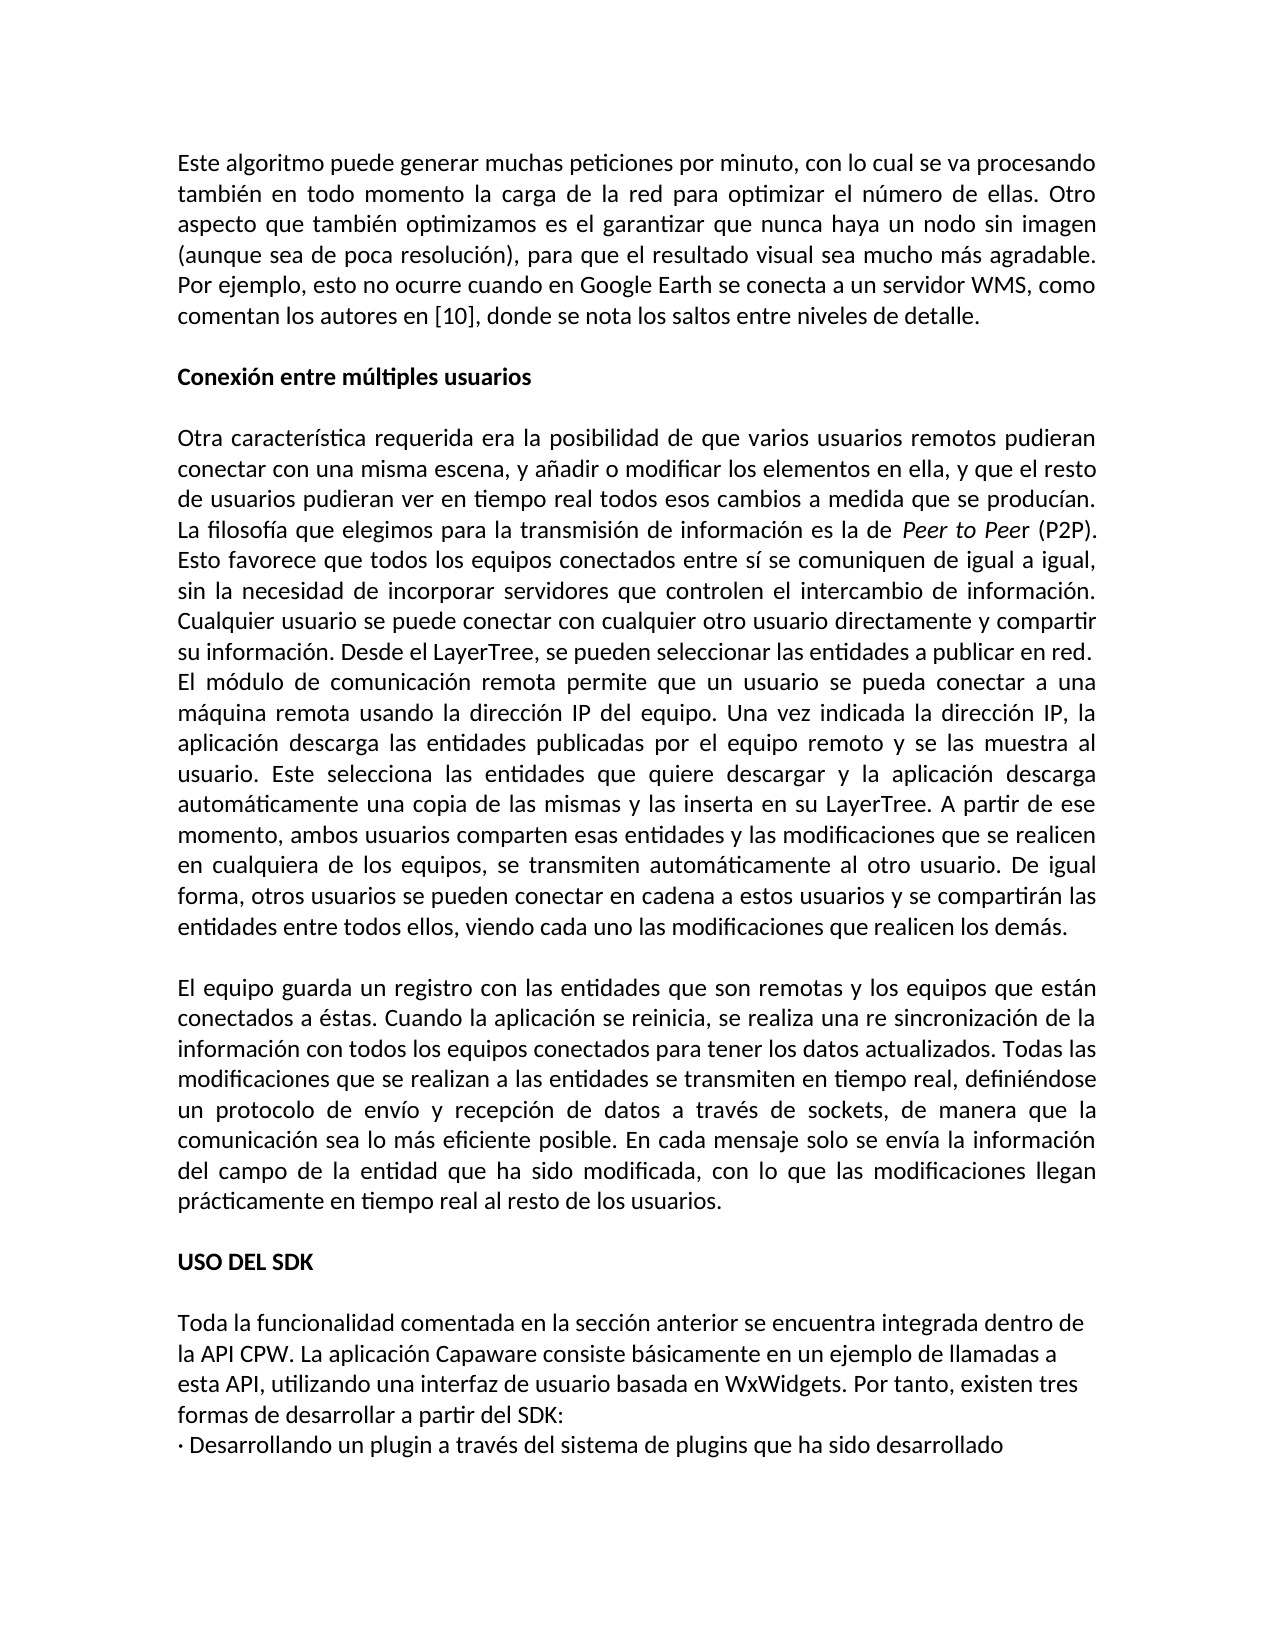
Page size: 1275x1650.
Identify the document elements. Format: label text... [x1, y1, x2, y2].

text Conexión entre múltiples usuarios [177, 361, 1098, 392]
text USO DEL SDK [177, 1246, 1098, 1277]
text Toda la funcionalidad comentada en la sección anterior se encuentra integrada dentro de la API CPW. La aplicación Capaware consiste básicamente en un ejemplo de llamadas a esta API, utilizando una interfaz de usuario basada en WxWidgets. Por tanto, existen tres formas de desarrollar a partir del SDK: [177, 1307, 1098, 1429]
text El equipo guarda un registro con las entidades que son remotas y los equipos que están conectados a éstas. Cuando la aplicación se reinicia, se realiza una re sincronización de la información con todos los equipos conectados para tener los datos actualizados. Todas las modificaciones que se realizan a las entidades se transmiten en tiempo real, definiéndose un protocolo de envío y recepción de datos a través de sockets, de manera que la comunicación sea lo más eficiente posible. En cada mensaje solo se envía la información del campo de la entidad que ha sido modificada, con lo que las modificaciones llegan prácticamente en tiempo real al resto de los usuarios. [177, 972, 1098, 1216]
text El módulo de comunicación remota permite que un usuario se pueda conectar a una máquina remota usando la dirección IP del equipo. Una vez indicada la dirección IP, la aplicación descarga las entidades publicadas por el equipo remoto y se las muestra al usuario. Este selecciona las entidades que quiere descargar y la aplicación descarga automáticamente una copia de las mismas y las inserta en su LayerTree. A partir de ese momento, ambos usuarios comparten esas entidades y las modificaciones que se realicen en cualquiera de los equipos, se transmiten automáticamente al otro usuario. De igual forma, otros usuarios se pueden conectar en cadena a estos usuarios y se compartirán las entidades entre todos ellos, viendo cada uno las modificaciones que realicen los demás. [177, 666, 1098, 941]
text Otra característica requerida era la posibilidad de que varios usuarios remotos pudieran conectar con una misma escena, y añadir o modificar los elementos en ella, y que el resto de usuarios pudieran ver en tiempo real todos esos cambios a medida que se producían. La filosofía que elegimos para la transmisión de información es la de Peer to Peer (P2P). Esto favorece que todos los equipos conectados entre sí se comuniquen de igual a igual, sin la necesidad de incorporar servidores que controlen el intercambio de información. Cualquier usuario se puede conectar con cualquier otro usuario directamente y compartir su información. Desde el LayerTree, se pueden seleccionar las entidades a publicar en red. [177, 422, 1098, 666]
text · Desarrollando un plugin a través del sistema de plugins que ha sido desarrollado [177, 1429, 1098, 1460]
text Este algoritmo puede generar muchas peticiones por minuto, con lo cual se va procesando también en todo momento la carga de la red para optimizar el número de ellas. Otro aspecto que también optimizamos es el garantizar que nunca haya un nodo sin imagen (aunque sea de poca resolución), para que el resultado visual sea mucho más agradable. Por ejemplo, esto no ocurre cuando en Google Earth se conecta a un servidor WMS, como comentan los autores en [10], donde se nota los saltos entre niveles de detalle. [177, 148, 1098, 331]
